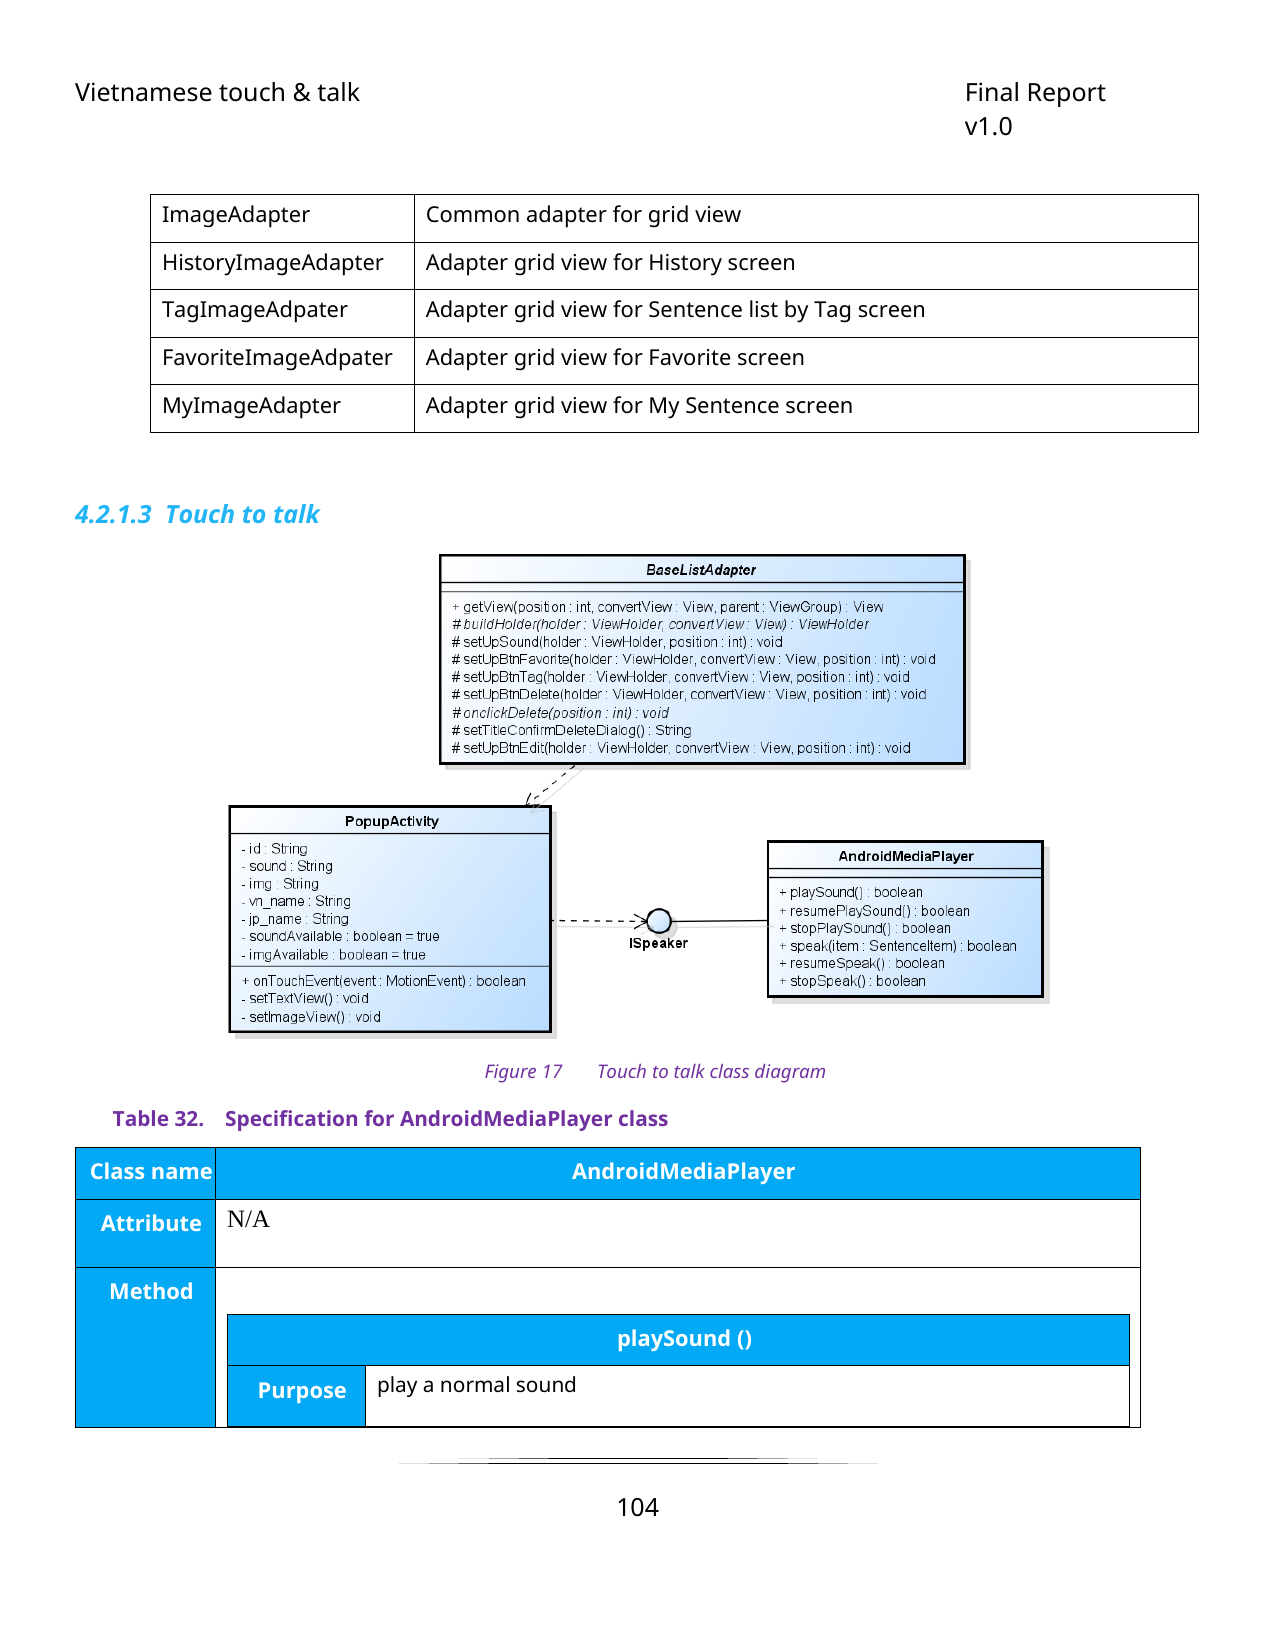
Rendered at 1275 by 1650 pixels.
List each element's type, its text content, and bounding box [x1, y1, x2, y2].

table_cell ImageAdapter [151, 195, 414, 242]
table_cell Attribute [76, 1200, 215, 1267]
table_cell N/A [216, 1200, 1140, 1267]
table_cell Common adapter for grid view [415, 195, 1198, 242]
table_cell FavoriteImageAdpater [151, 338, 414, 384]
table_cell Method [76, 1268, 215, 1427]
table_cell Adapter grid view for Favorite screen [415, 338, 1198, 384]
table_cell TagImageAdpater [151, 290, 414, 337]
text Touch to talk class diagram [112, 1058, 1200, 1083]
table_cell Adapter grid view for History screen [415, 243, 1198, 289]
subtitle Touch to talk [75, 497, 1200, 531]
table_cell [216, 1268, 1140, 1427]
picture [222, 544, 1053, 1045]
text Specification for AndroidMediaPlayer class [112, 1104, 1200, 1133]
table_cell Adapter grid view for Sentence list by Tag screen [415, 290, 1198, 337]
table_header AndroidMediaPlayer [216, 1148, 1140, 1199]
table_cell MyImageAdapter [151, 385, 414, 432]
table_cell Adapter grid view for My Sentence screen [415, 385, 1198, 432]
table_header Class name [76, 1148, 215, 1199]
table_cell HistoryImageAdapter [151, 243, 414, 289]
